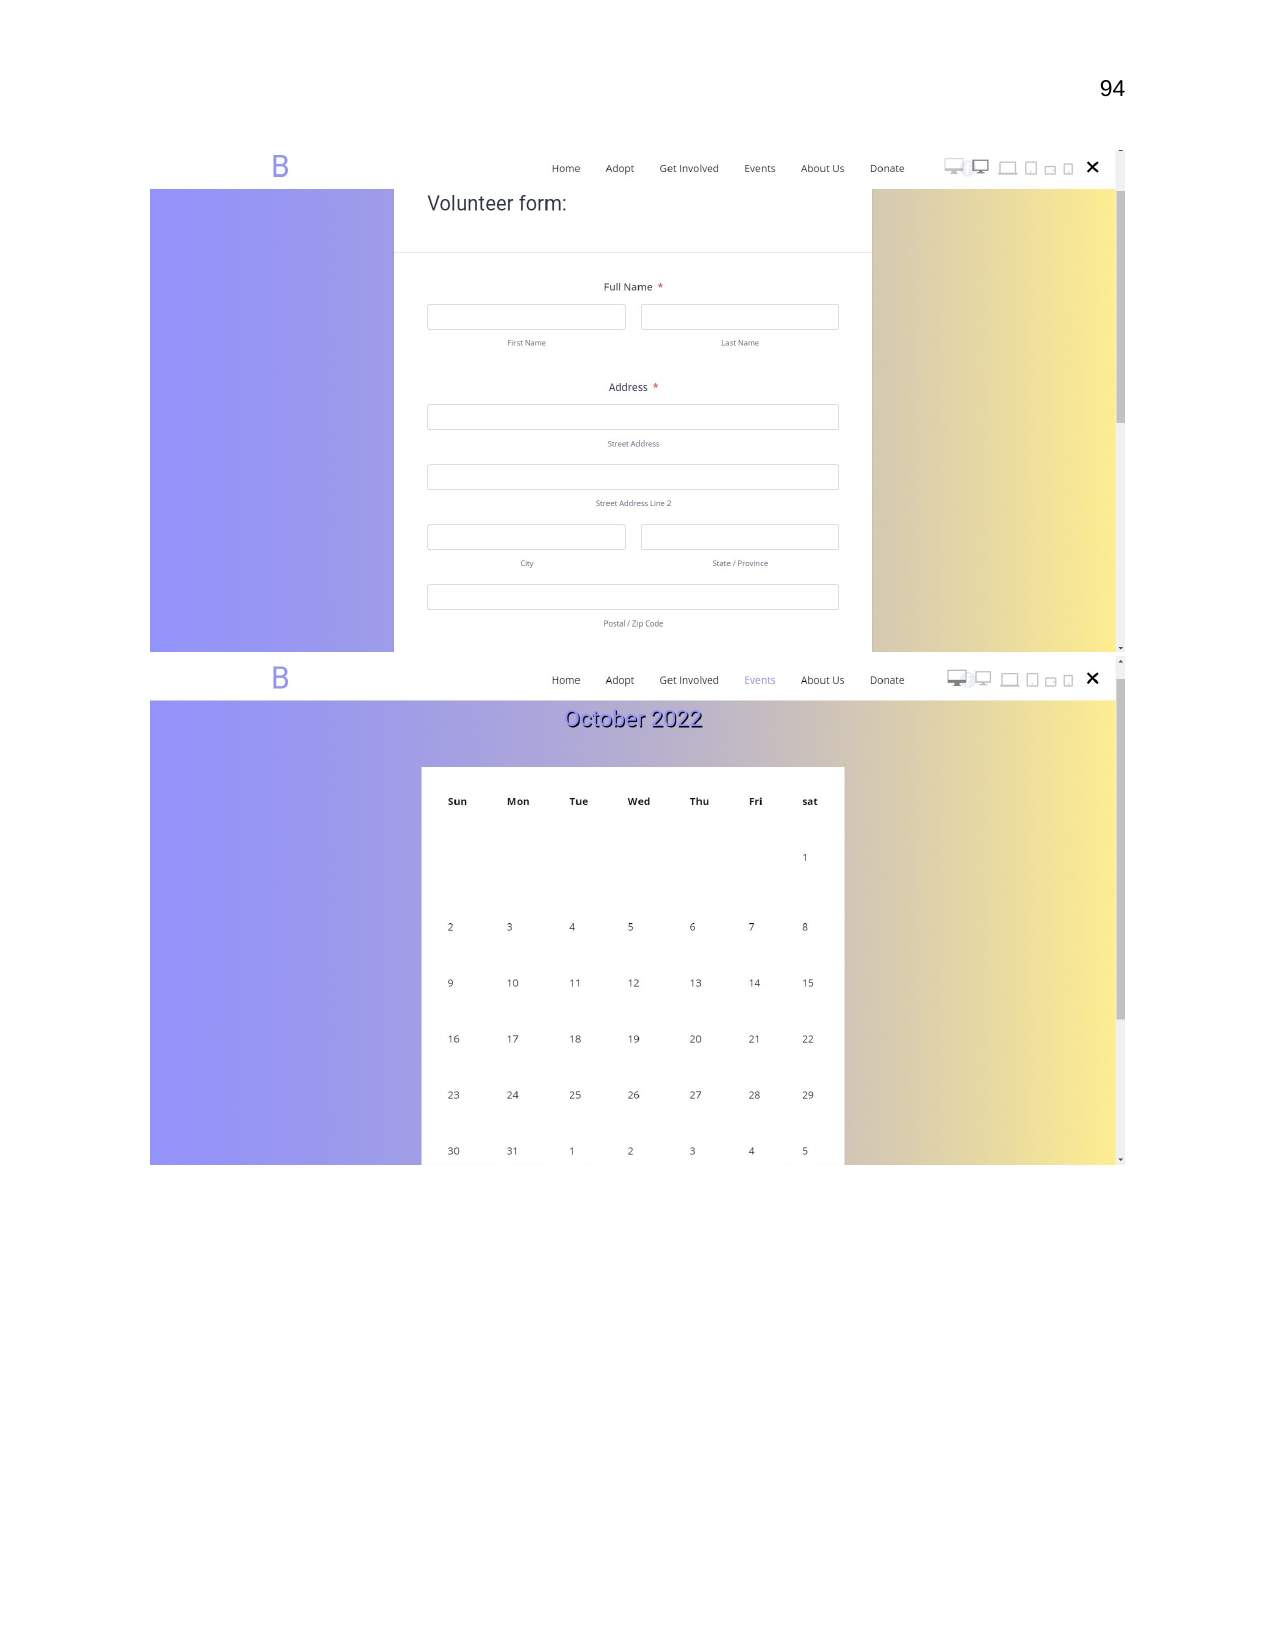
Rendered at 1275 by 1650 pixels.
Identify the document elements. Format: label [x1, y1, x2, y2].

picture [150, 656, 1125, 1165]
picture [150, 150, 1125, 652]
